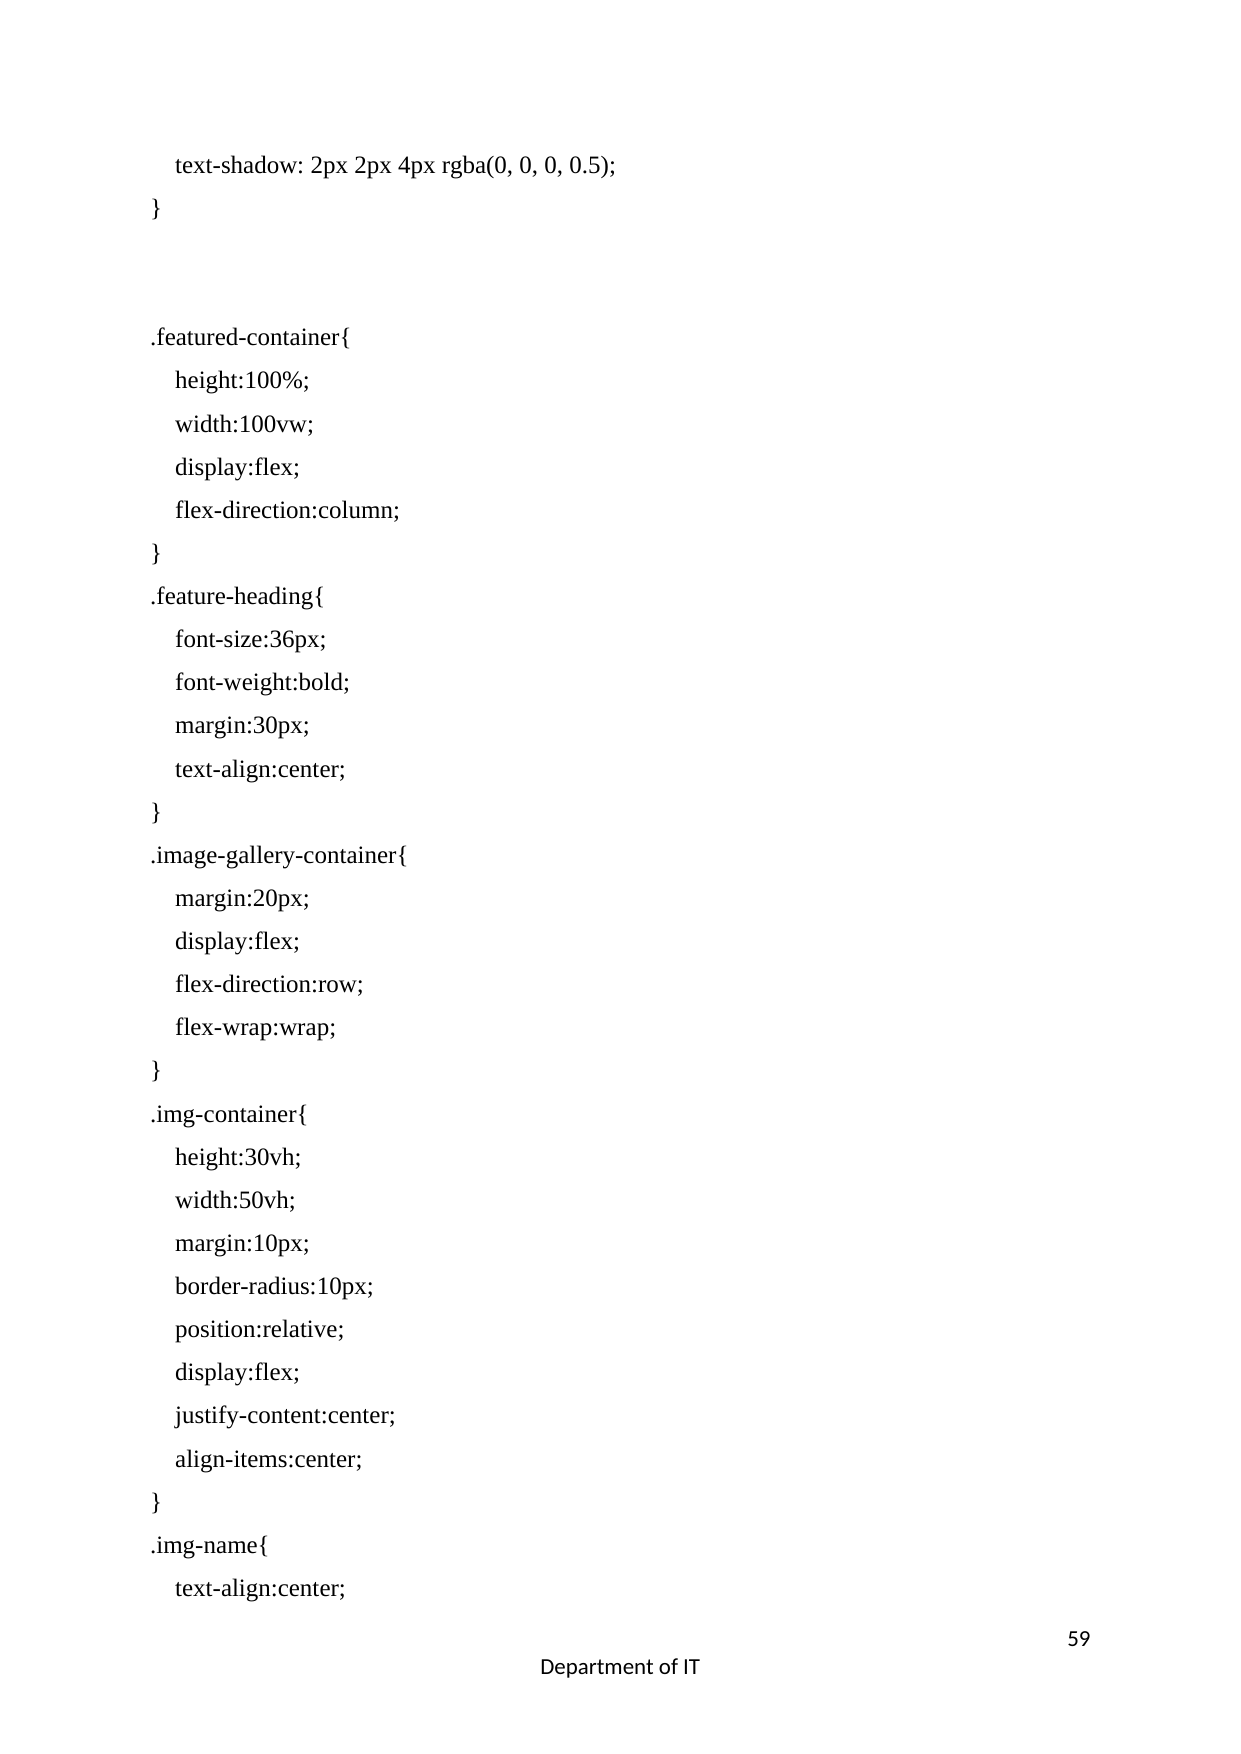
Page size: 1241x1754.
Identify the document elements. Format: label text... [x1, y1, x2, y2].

text width:100vw; [150, 409, 1090, 437]
text display:flex; [150, 1357, 1090, 1386]
text } [150, 1487, 1090, 1516]
text margin:30px; [150, 711, 1090, 739]
text height:100%; [150, 366, 1090, 394]
text position:relative; [150, 1314, 1090, 1343]
text .featured-container{ [150, 322, 1090, 351]
text border-radius:10px; [150, 1271, 1090, 1300]
text .image-gallery-container{ [150, 840, 1090, 869]
text display:flex; [150, 926, 1090, 955]
text display:flex; [150, 452, 1090, 481]
text margin:10px; [150, 1228, 1090, 1257]
text } [150, 193, 1090, 222]
text text-shadow: 2px 2px 4px rgba(0, 0, 0, 0.5); [150, 150, 1090, 179]
text align-items:center; [150, 1444, 1090, 1472]
text flex-wrap:wrap; [150, 1012, 1090, 1041]
text .img-name{ [150, 1530, 1090, 1559]
text justify-content:center; [150, 1401, 1090, 1429]
text .img-container{ [150, 1099, 1090, 1127]
text } [150, 1056, 1090, 1084]
text text-align:center; [150, 754, 1090, 782]
text font-size:36px; [150, 624, 1090, 653]
text flex-direction:row; [150, 969, 1090, 998]
text height:30vh; [150, 1142, 1090, 1171]
text flex-direction:column; [150, 495, 1090, 524]
text margin:20px; [150, 883, 1090, 912]
text text-align:center; [150, 1573, 1090, 1602]
text font-weight:bold; [150, 667, 1090, 696]
text } [150, 797, 1090, 826]
text width:50vh; [150, 1185, 1090, 1214]
text .feature-heading{ [150, 581, 1090, 610]
text } [150, 538, 1090, 567]
